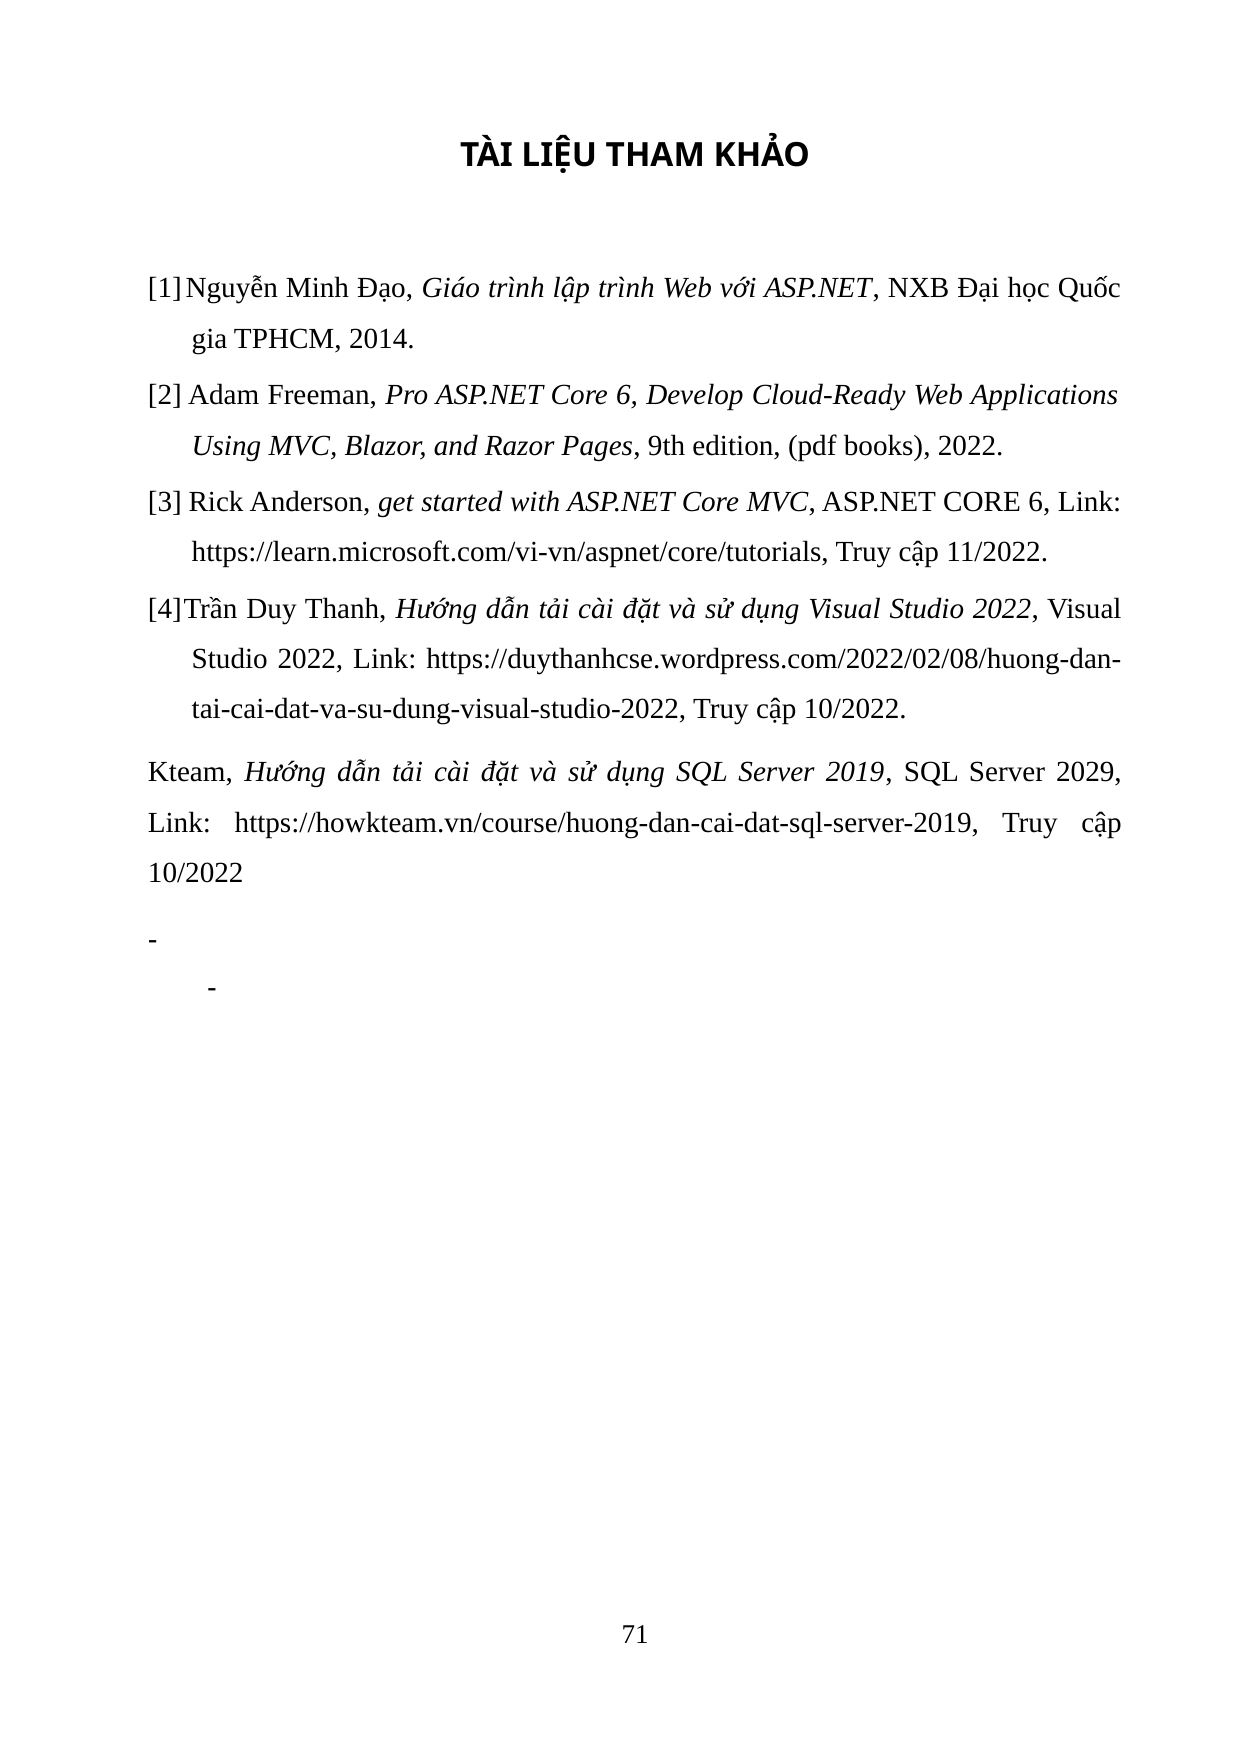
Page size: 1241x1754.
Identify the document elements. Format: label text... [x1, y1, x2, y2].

list Nguyễn Minh Đạo, Giáo trình lập trình Web với ASP.NET, NXB Đại học Quốc gia TPHCM, 2014. [148, 270, 1121, 354]
list Trần Duy Thanh, Hướng dẫn tải cài đặt và sử dụng Visual Studio 2022, Visual Studio 2022, Link: https://duythanhcse.wordpress.com/2022/02/08/huong-dan-tai-cai-dat-va-su-dung-visual-studio-2022, Truy cập 10/2022. [148, 591, 1121, 725]
list Rick Anderson, get started with ASP.NET Core MVC, ASP.NET CORE 6, Link: https://learn.microsoft.com/vi-vn/aspnet/core/tutorials, Truy cập 11/2022. [148, 484, 1121, 568]
list Adam Freeman, Pro ASP.NET Core 6, Develop Cloud-Ready Web Applications Using MVC, Blazor, and Razor Pages, 9th edition, (pdf books), 2022. [148, 377, 1121, 461]
text Kteam, Hướng dẫn tải cài đặt và sử dụng SQL Server 2019, SQL Server 2029, Link: https://howkteam.vn/course/huong-dan-cai-dat-sql-server-2019, Truy cập 10/2022 [148, 754, 1122, 889]
subtitle TÀI LIỆU THAM KHẢO [148, 131, 1122, 176]
